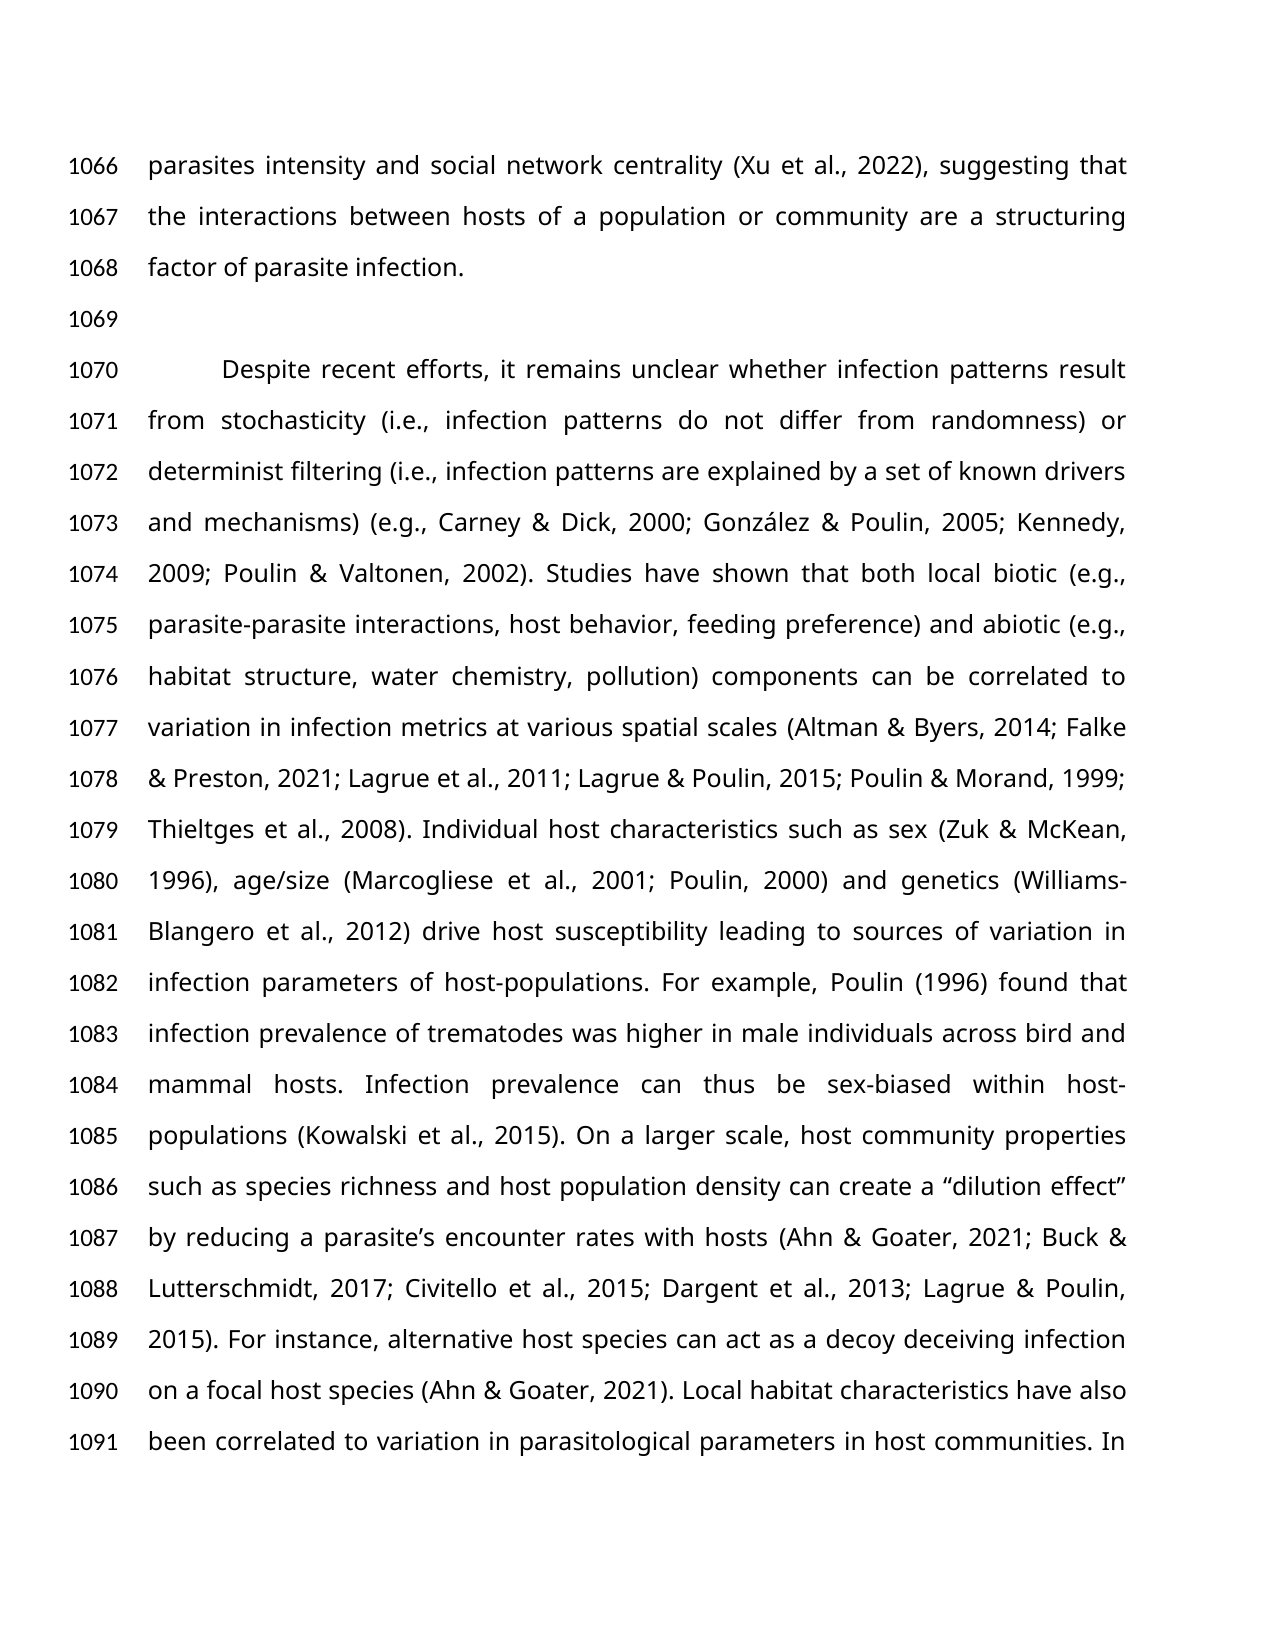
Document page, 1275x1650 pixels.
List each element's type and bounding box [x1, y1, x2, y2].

text [148, 148, 1127, 284]
text [148, 352, 1127, 1458]
